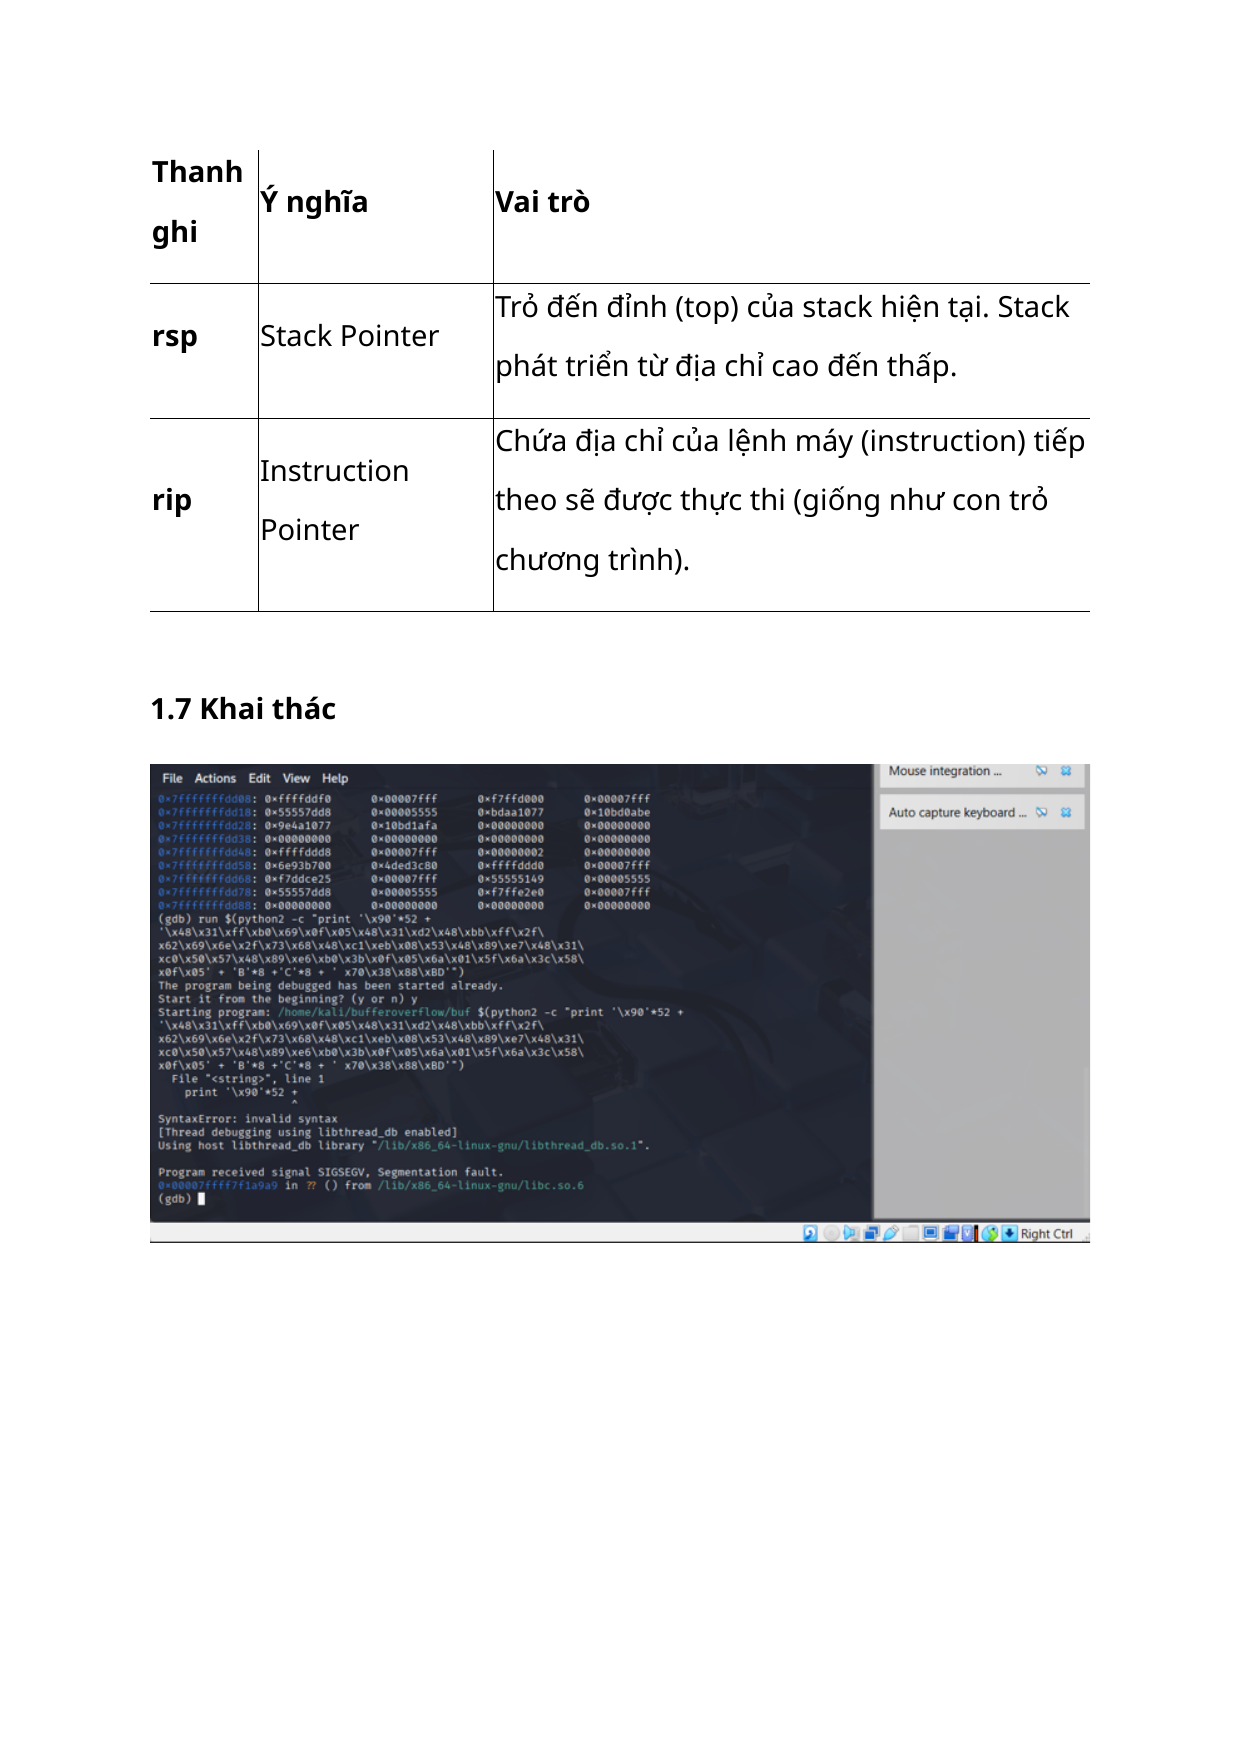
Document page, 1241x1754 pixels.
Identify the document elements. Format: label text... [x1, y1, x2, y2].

table_cell Trỏ đến đỉnh (top) của stack hiện tại. Stack phát triển từ địa chỉ cao đến thấp. [494, 284, 1090, 417]
table_header Vai trò [494, 150, 1090, 283]
table_cell rsp [150, 284, 258, 417]
table_cell rip [150, 419, 258, 611]
text 1.7 Khai thác [150, 688, 1090, 728]
table_cell Chứa địa chỉ của lệnh máy (instruction) tiếp theo sẽ được thực thi (giống như con trỏ chương trình). [494, 419, 1090, 611]
table_cell Stack Pointer [259, 284, 493, 417]
table_cell Instruction Pointer [259, 419, 493, 611]
table_header Ý nghĩa [259, 150, 493, 283]
table_header Thanh ghi [150, 150, 258, 283]
picture [150, 764, 1091, 1243]
